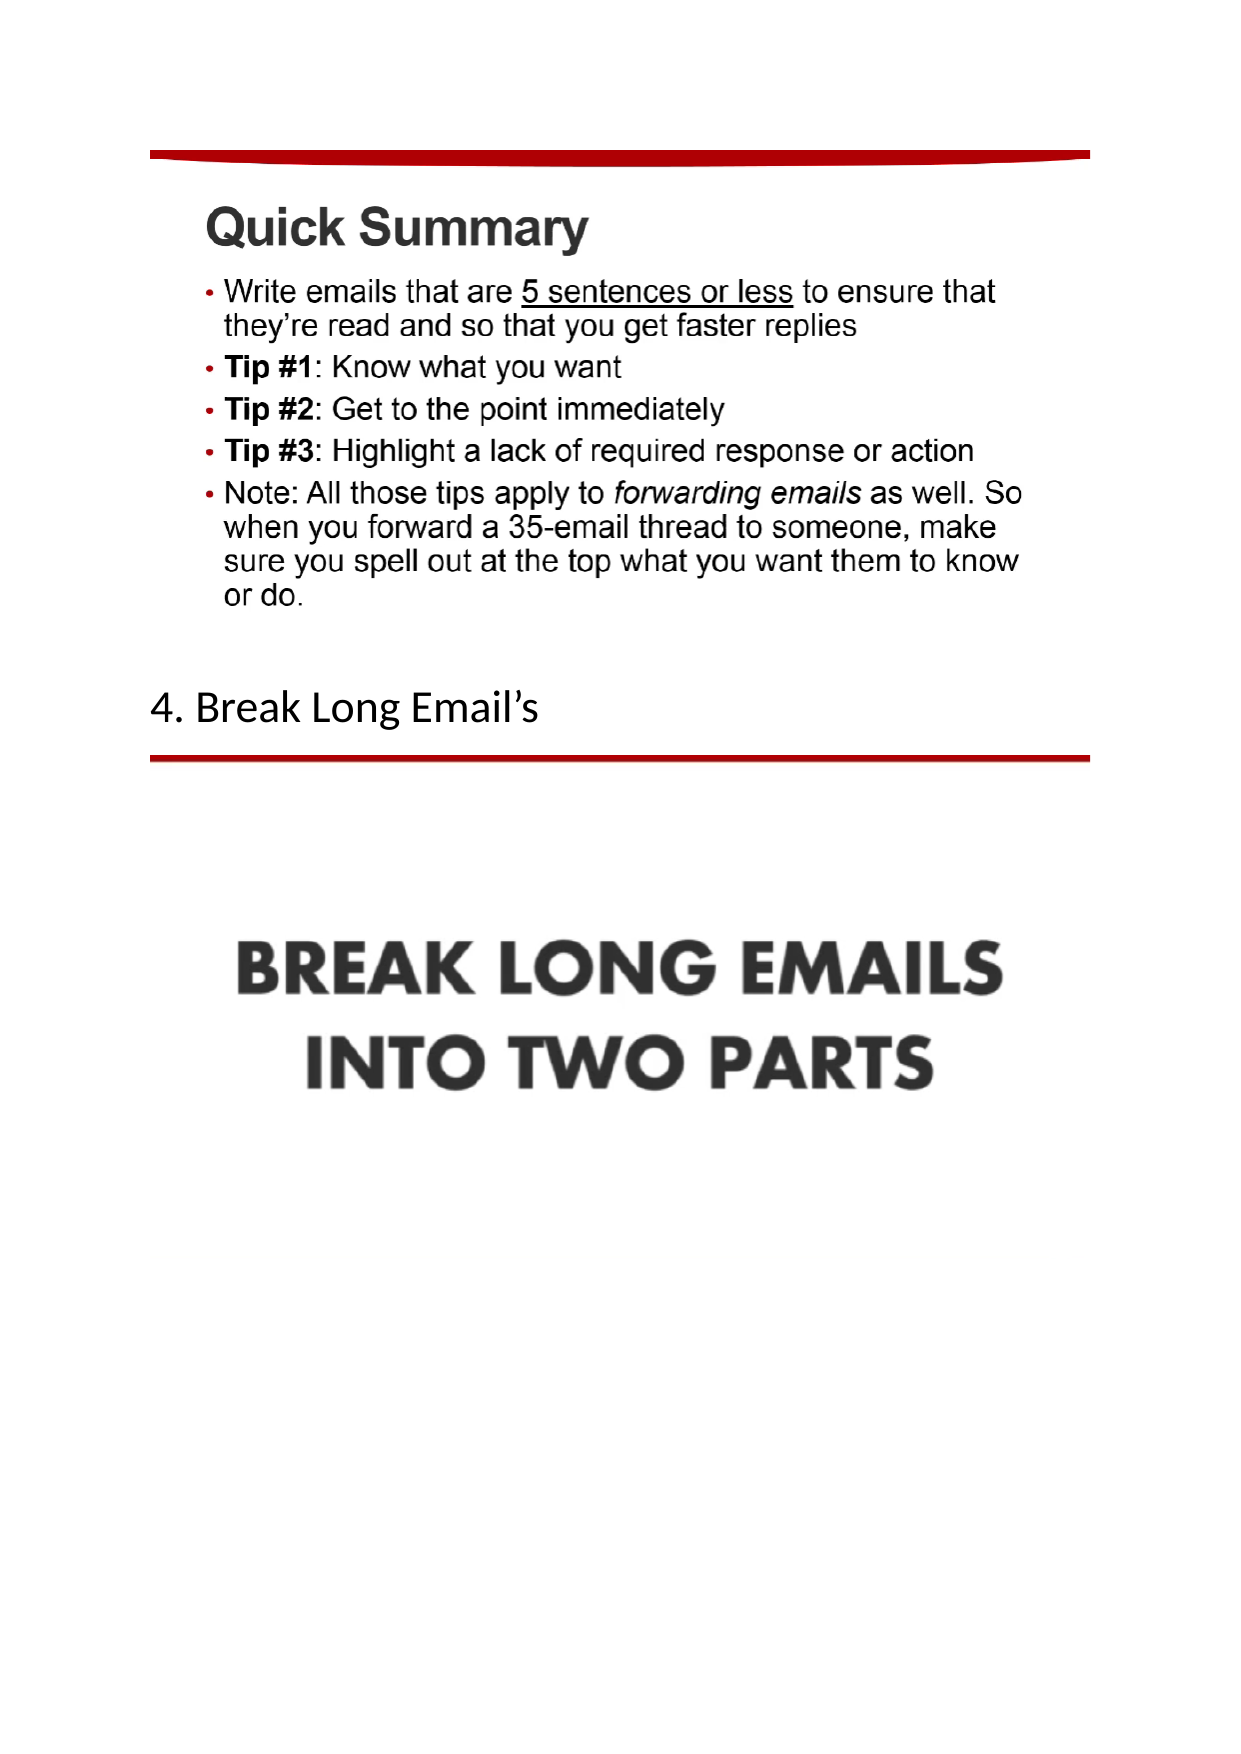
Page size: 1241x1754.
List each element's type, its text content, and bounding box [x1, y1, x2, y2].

picture [150, 150, 1091, 660]
picture [150, 755, 1091, 1259]
text 4. Break Long Email’s [150, 678, 1090, 734]
